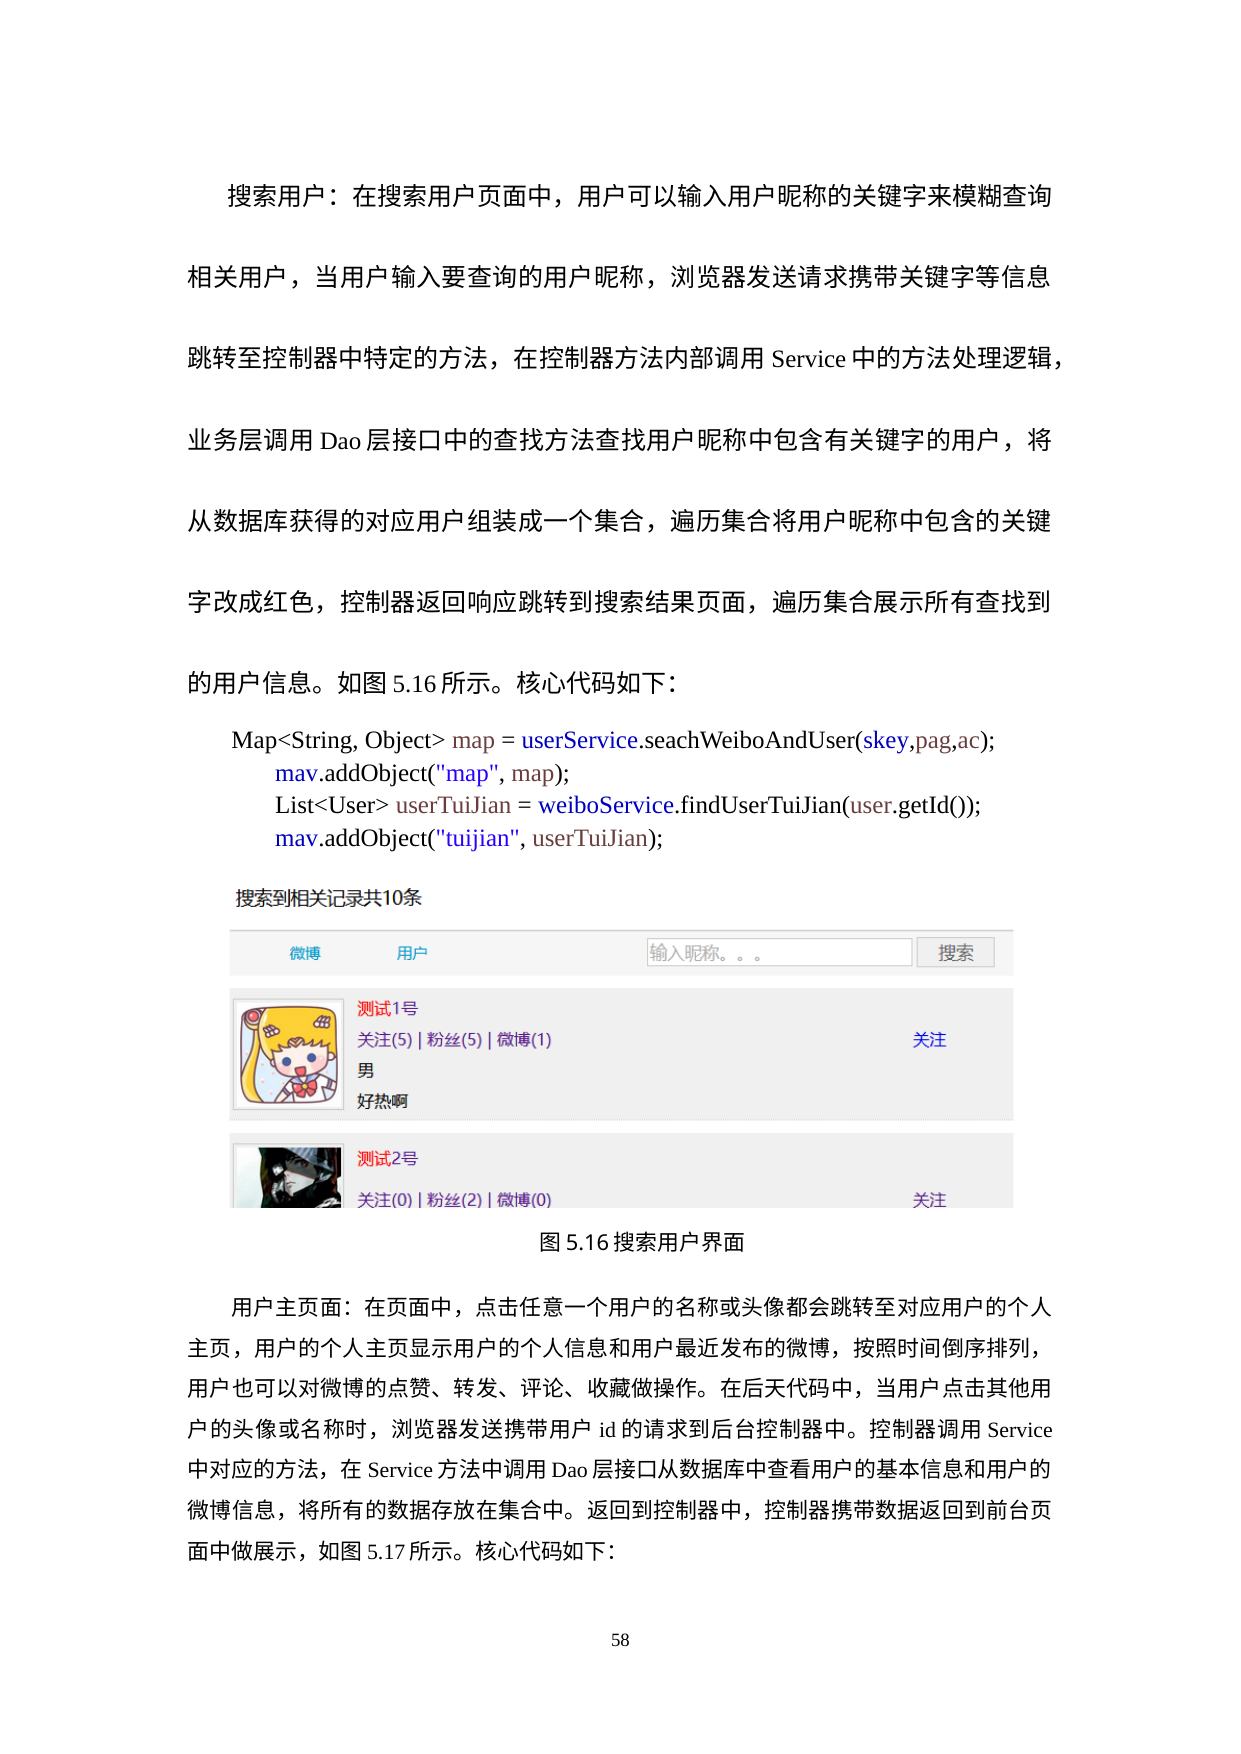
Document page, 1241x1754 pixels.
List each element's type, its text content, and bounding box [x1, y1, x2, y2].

text 图5.16搜索用户界面 [187, 1224, 1053, 1257]
picture [187, 860, 1052, 1208]
text 搜索用户：在搜索用户页面中，用户可以输入用户昵称的关键字来模糊查询相关用户，当用户输入要查询的用户昵称，浏览器发送请求携带关键字等信息跳转至控制器中特定的方法，在控制器方法内部调用Service中的方法处理逻辑，业务层调用Dao层接口中的查找方法查找用户昵称中包含有关键字的用户，将从数据库获得的对应用户组装成一个集合，遍历集合将用户昵称中包含的关键字改成红色，控制器返回响应跳转到搜索结果页面，遍历集合展示所有查找到的用户信息。如图5.16所示。核心代码如下： [187, 162, 1053, 714]
text mav.addObject("map", map); [187, 756, 1053, 788]
text List<User> userTuiJian = weiboService.findUserTuiJian(user.getId()); [187, 788, 1053, 821]
text 用户主页面：在页面中，点击任意一个用户的名称或头像都会跳转至对应用户的个人主页，用户的个人主页显示用户的个人信息和用户最近发布的微博，按照时间倒序排列，用户也可以对微博的点赞、转发、评论、收藏做操作。在后天代码中，当用户点击其他用户的头像或名称时，浏览器发送携带用户id的请求到后台控制器中。控制器调用Service中对应的方法，在Service方法中调用Dao层接口从数据库中查看用户的基本信息和用户的微博信息，将所有的数据存放在集合中。返回到控制器中，控制器携带数据返回到前台页面中做展示，如图5.17所示。核心代码如下： [187, 1289, 1053, 1566]
text Map<String, Object> map = userService.seachWeiboAndUser(skey,pag,ac); [187, 723, 1053, 756]
text mav.addObject("tuijian", userTuiJian); [187, 821, 1053, 853]
